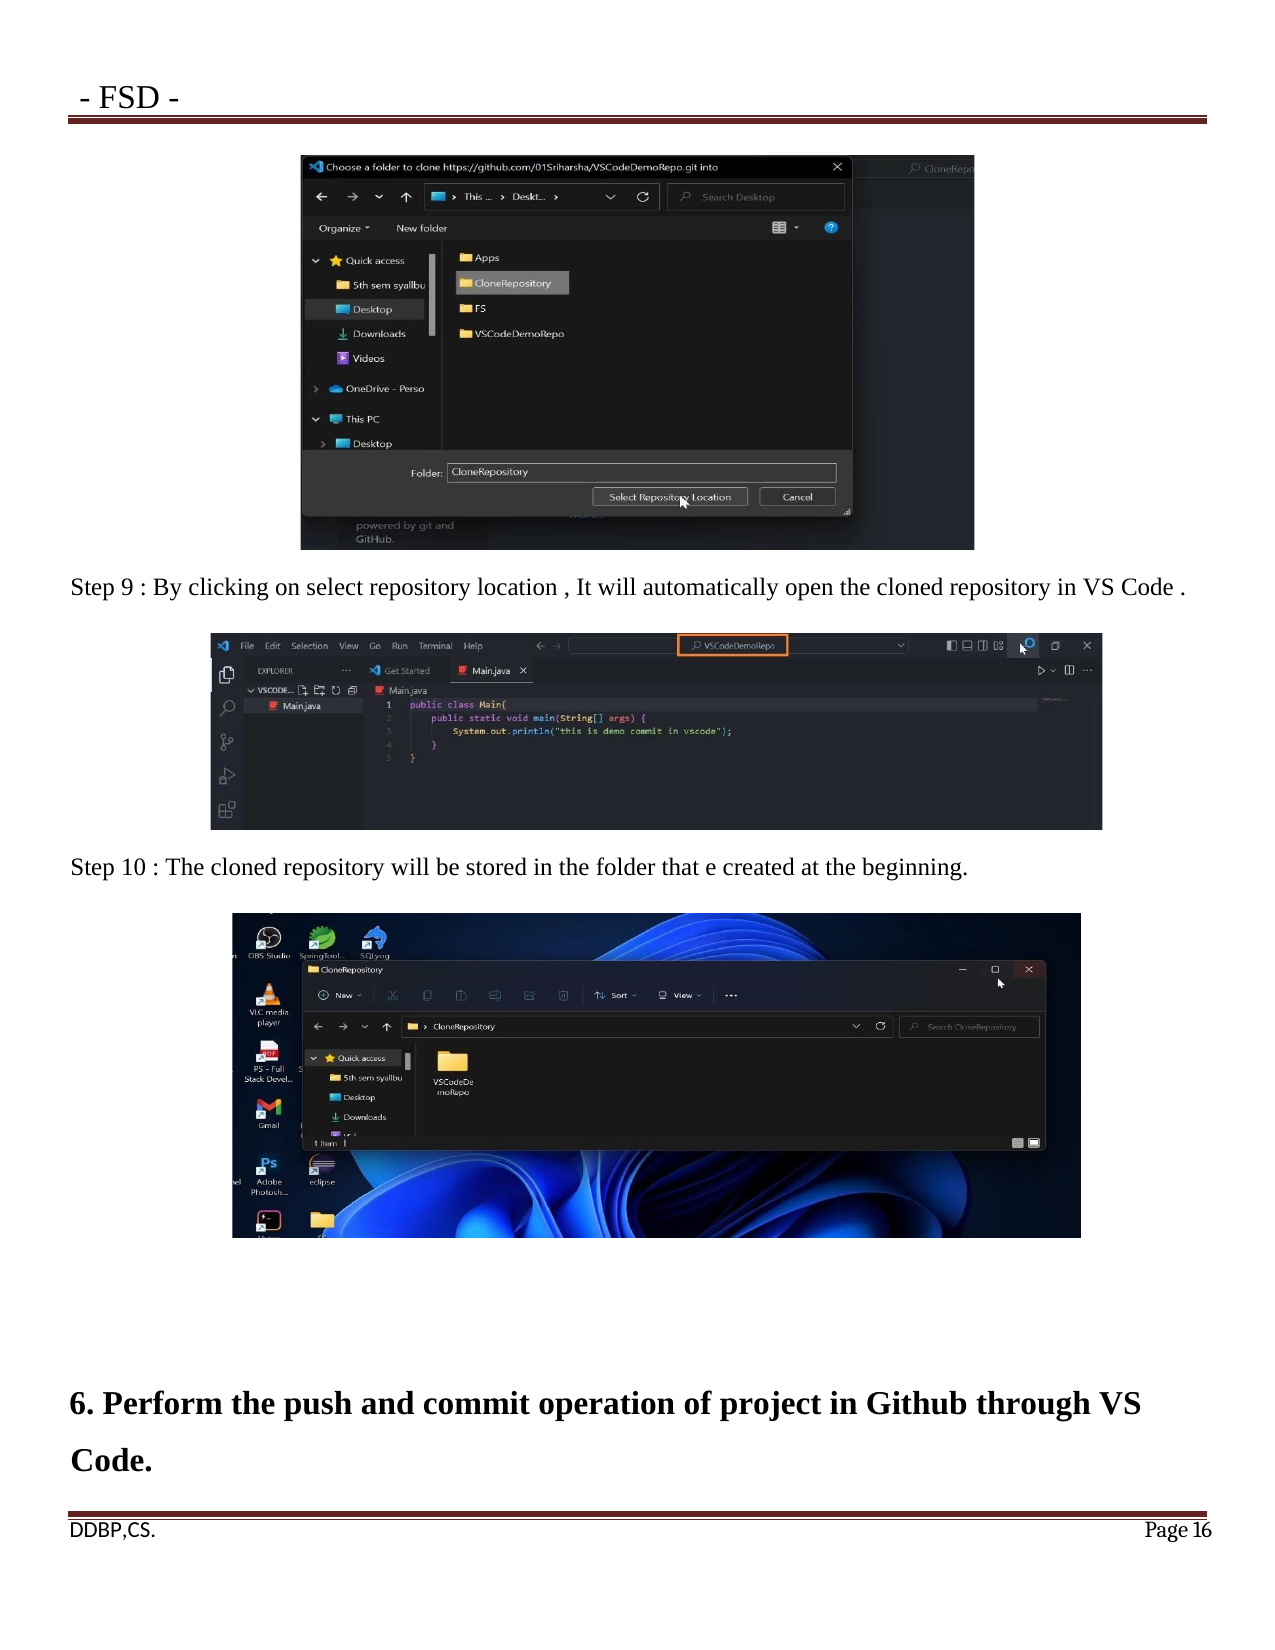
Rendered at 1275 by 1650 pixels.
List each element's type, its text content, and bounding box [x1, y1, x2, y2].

picture [210, 633, 1103, 830]
text Step 9 : By clicking on select repository location , It will automatically open the cloned repository in VS Code . [70, 572, 1218, 601]
text 6. Perform the push and commit operation of project in Github through VS Code. [69, 1383, 1223, 1479]
picture [300, 155, 975, 550]
picture [232, 913, 1081, 1238]
text Step 10 : The cloned repository will be stored in the folder that e created at the beginning. [70, 852, 1218, 881]
